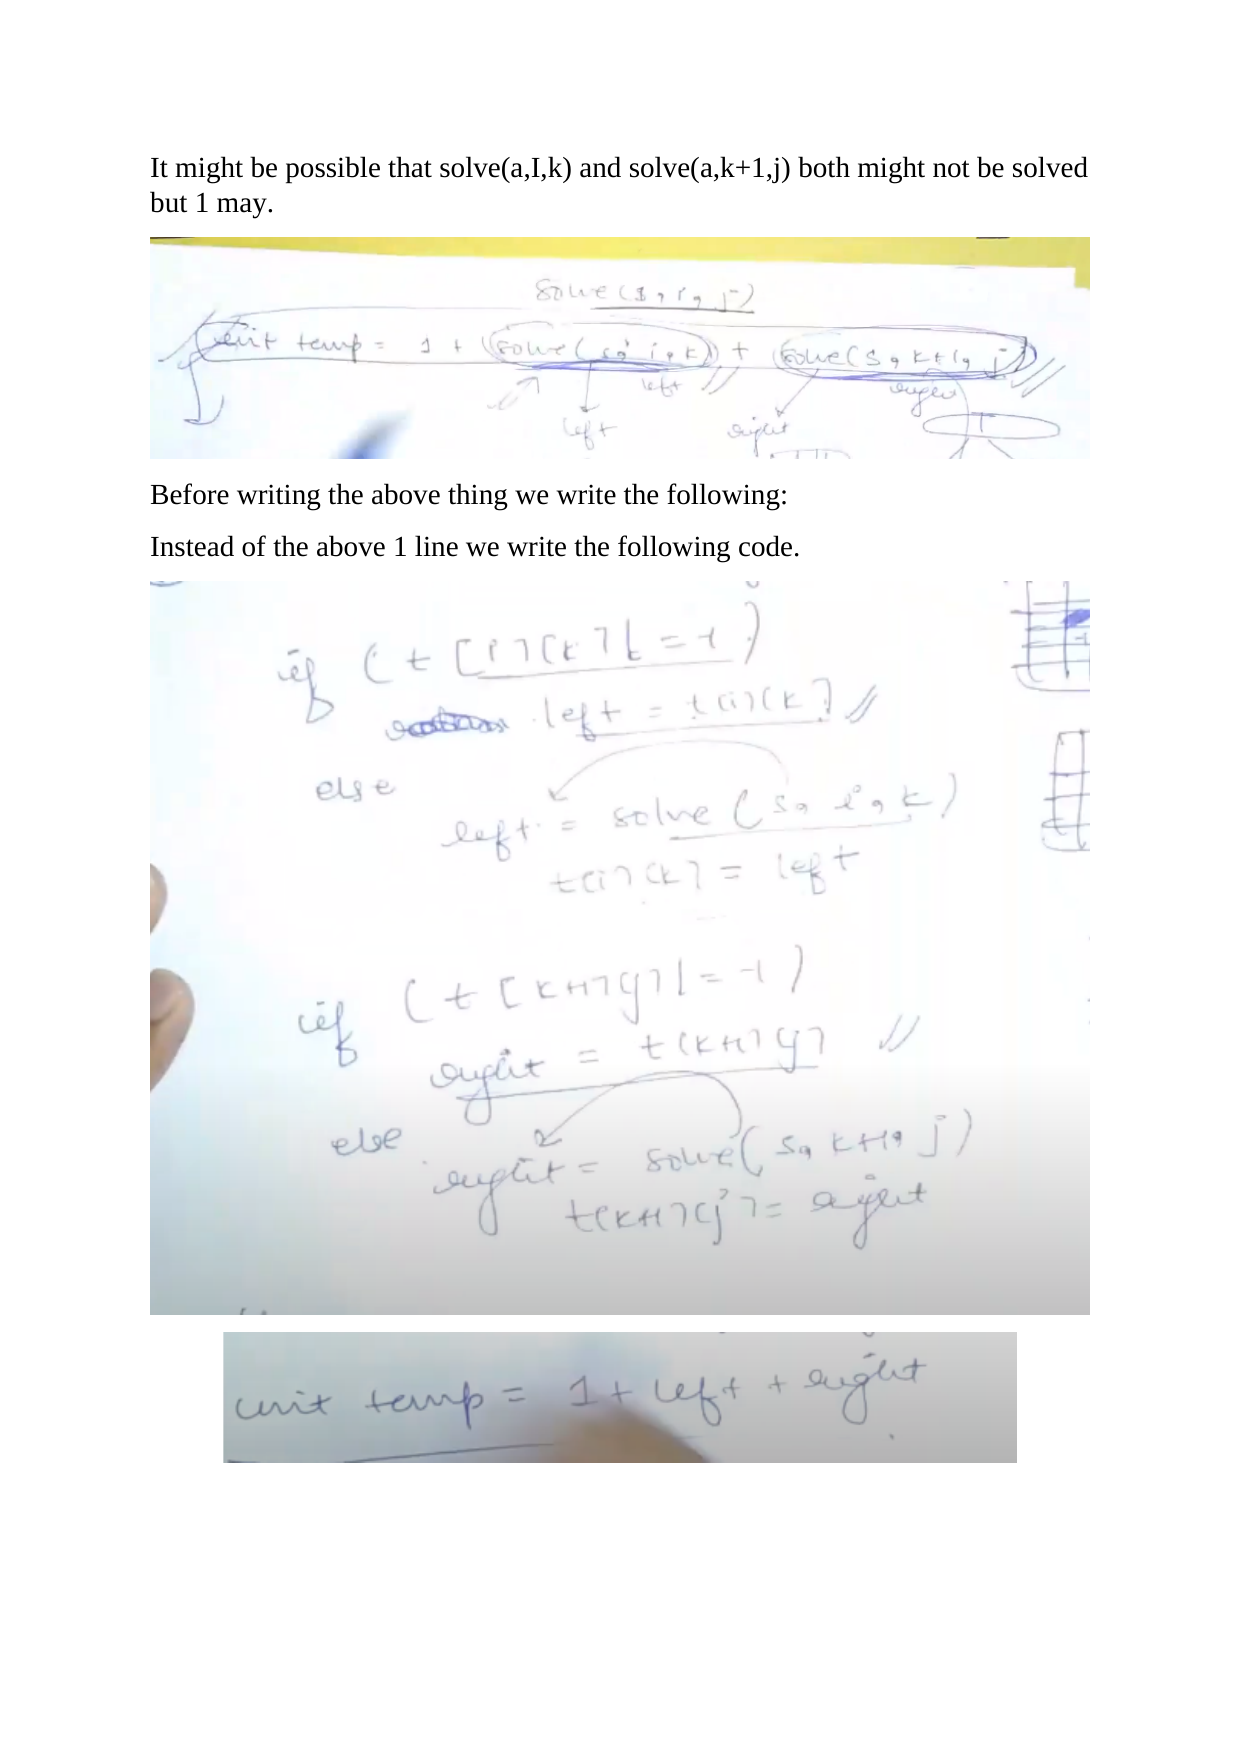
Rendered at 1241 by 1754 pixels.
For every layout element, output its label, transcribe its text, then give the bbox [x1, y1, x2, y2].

text It might be possible that solve(a,I,k) and solve(a,k+1,j) both might not be solved but 1 may. [150, 150, 1090, 219]
text Instead of the above 1 line we write the following code. [150, 529, 1090, 563]
text Before writing the above thing we write the following: [150, 477, 1090, 511]
picture [150, 237, 1090, 459]
picture [223, 1332, 1017, 1463]
picture [150, 581, 1090, 1315]
